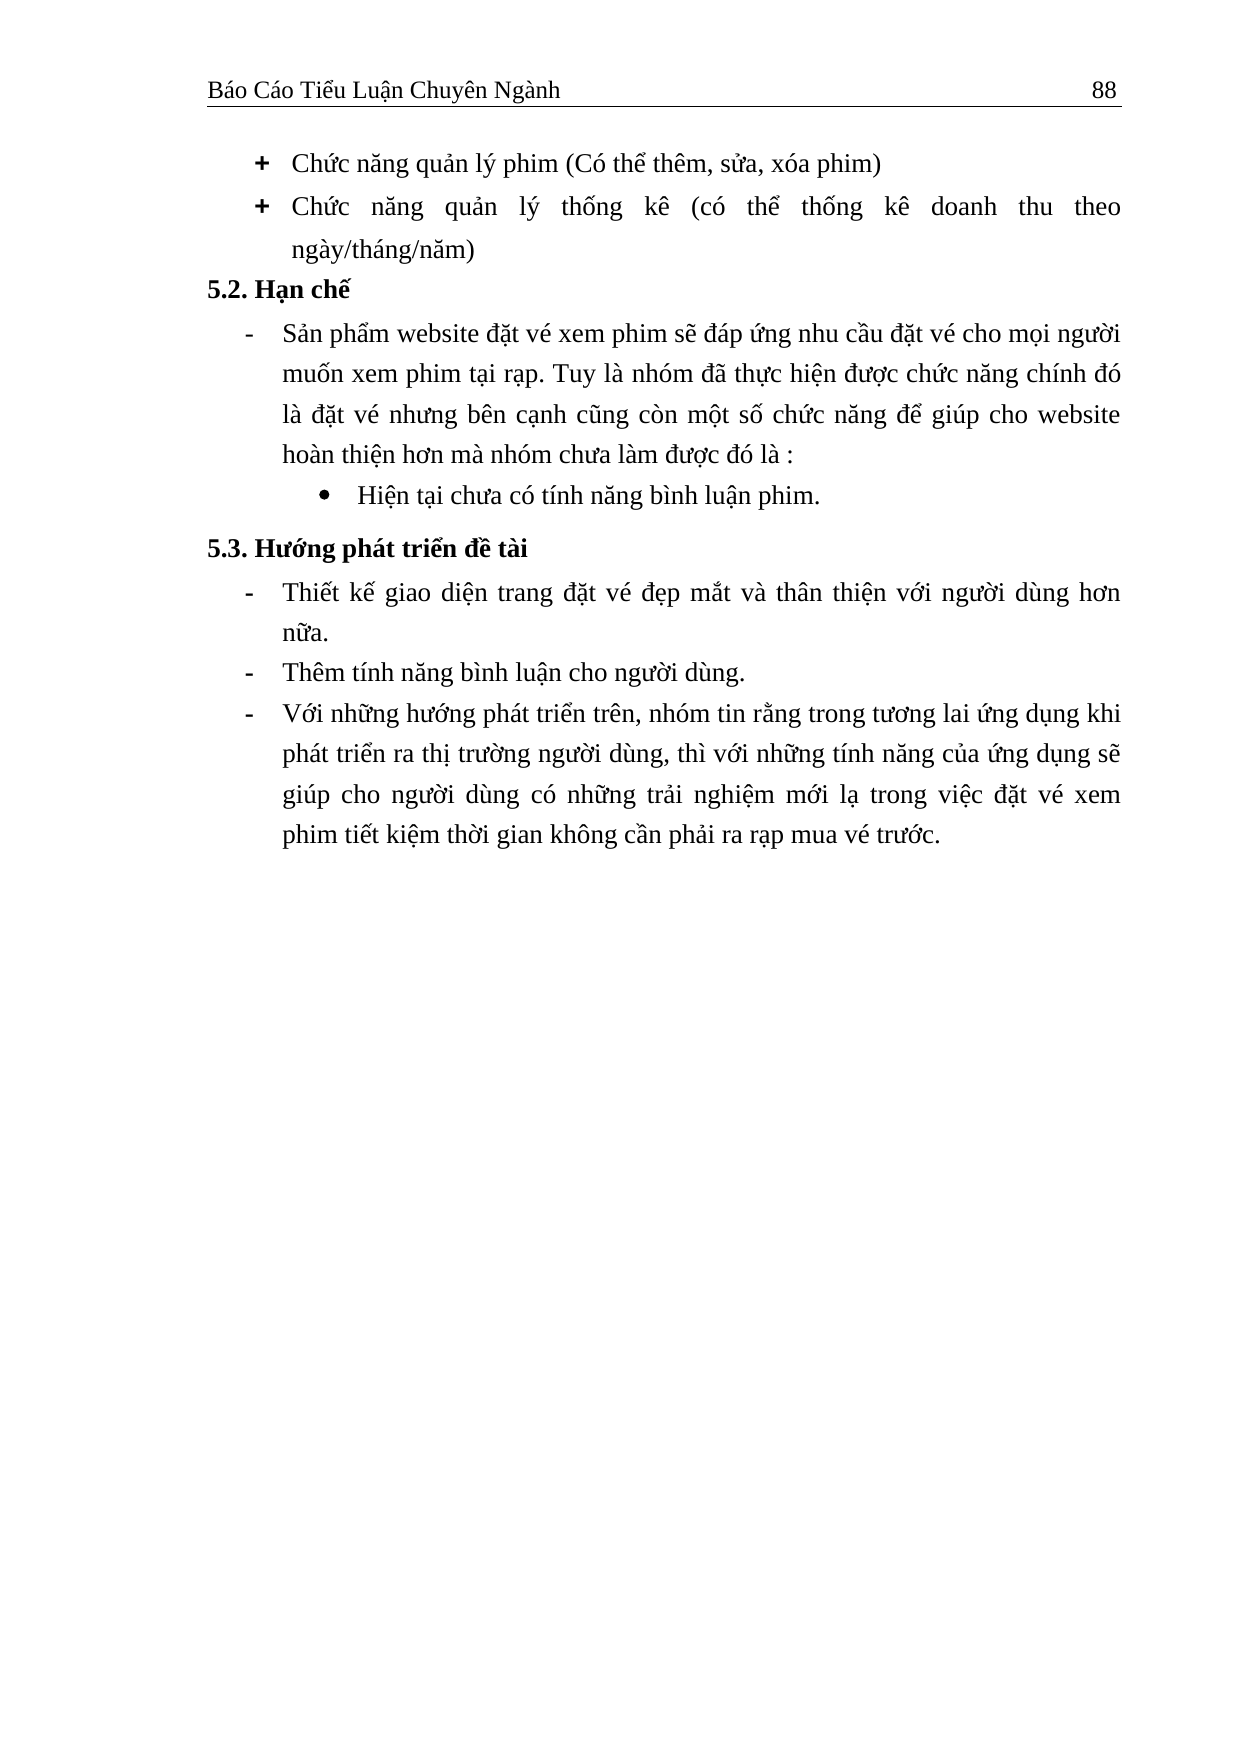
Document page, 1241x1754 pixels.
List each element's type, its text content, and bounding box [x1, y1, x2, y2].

subtitle 5.2. Hạn chế [207, 273, 1122, 305]
subtitle 5.3. Hướng phát triển đề tài [207, 532, 1122, 563]
list Với những hướng phát triển trên, nhóm tin rằng trong tương lai ứng dụng khi phát triển ra thị trường người dùng, thì với những tính năng của ứng dụng sẽ giúp cho người dùng có những trải nghiệm mới lạ trong việc đặt vé xem phim tiết kiệm thời gian không cần phải ra rạp mua vé trước. [244, 697, 1122, 849]
list Thêm tính năng bình luận cho người dùng. [244, 656, 1122, 688]
list Chức năng quản lý phim (Có thể thêm, sửa, xóa phim) [254, 147, 1122, 180]
list Sản phẩm website đặt vé xem phim sẽ đáp ứng nhu cầu đặt vé cho mọi người muốn xem phim tại rạp. Tuy là nhóm đã thực hiện được chức năng chính đó là đặt vé nhưng bên cạnh cũng còn một số chức năng để giúp cho website hoàn thiện hơn mà nhóm chưa làm được đó là : [244, 317, 1122, 469]
list Hiện tại chưa có tính năng bình luận phim. [319, 479, 1122, 510]
list Thiết kế giao diện trang đặt vé đẹp mắt và thân thiện với người dùng hơn nữa. [244, 576, 1122, 647]
list Chức năng quản lý thống kê (có thể thống kê doanh thu theo ngày/tháng/năm) [254, 190, 1122, 264]
